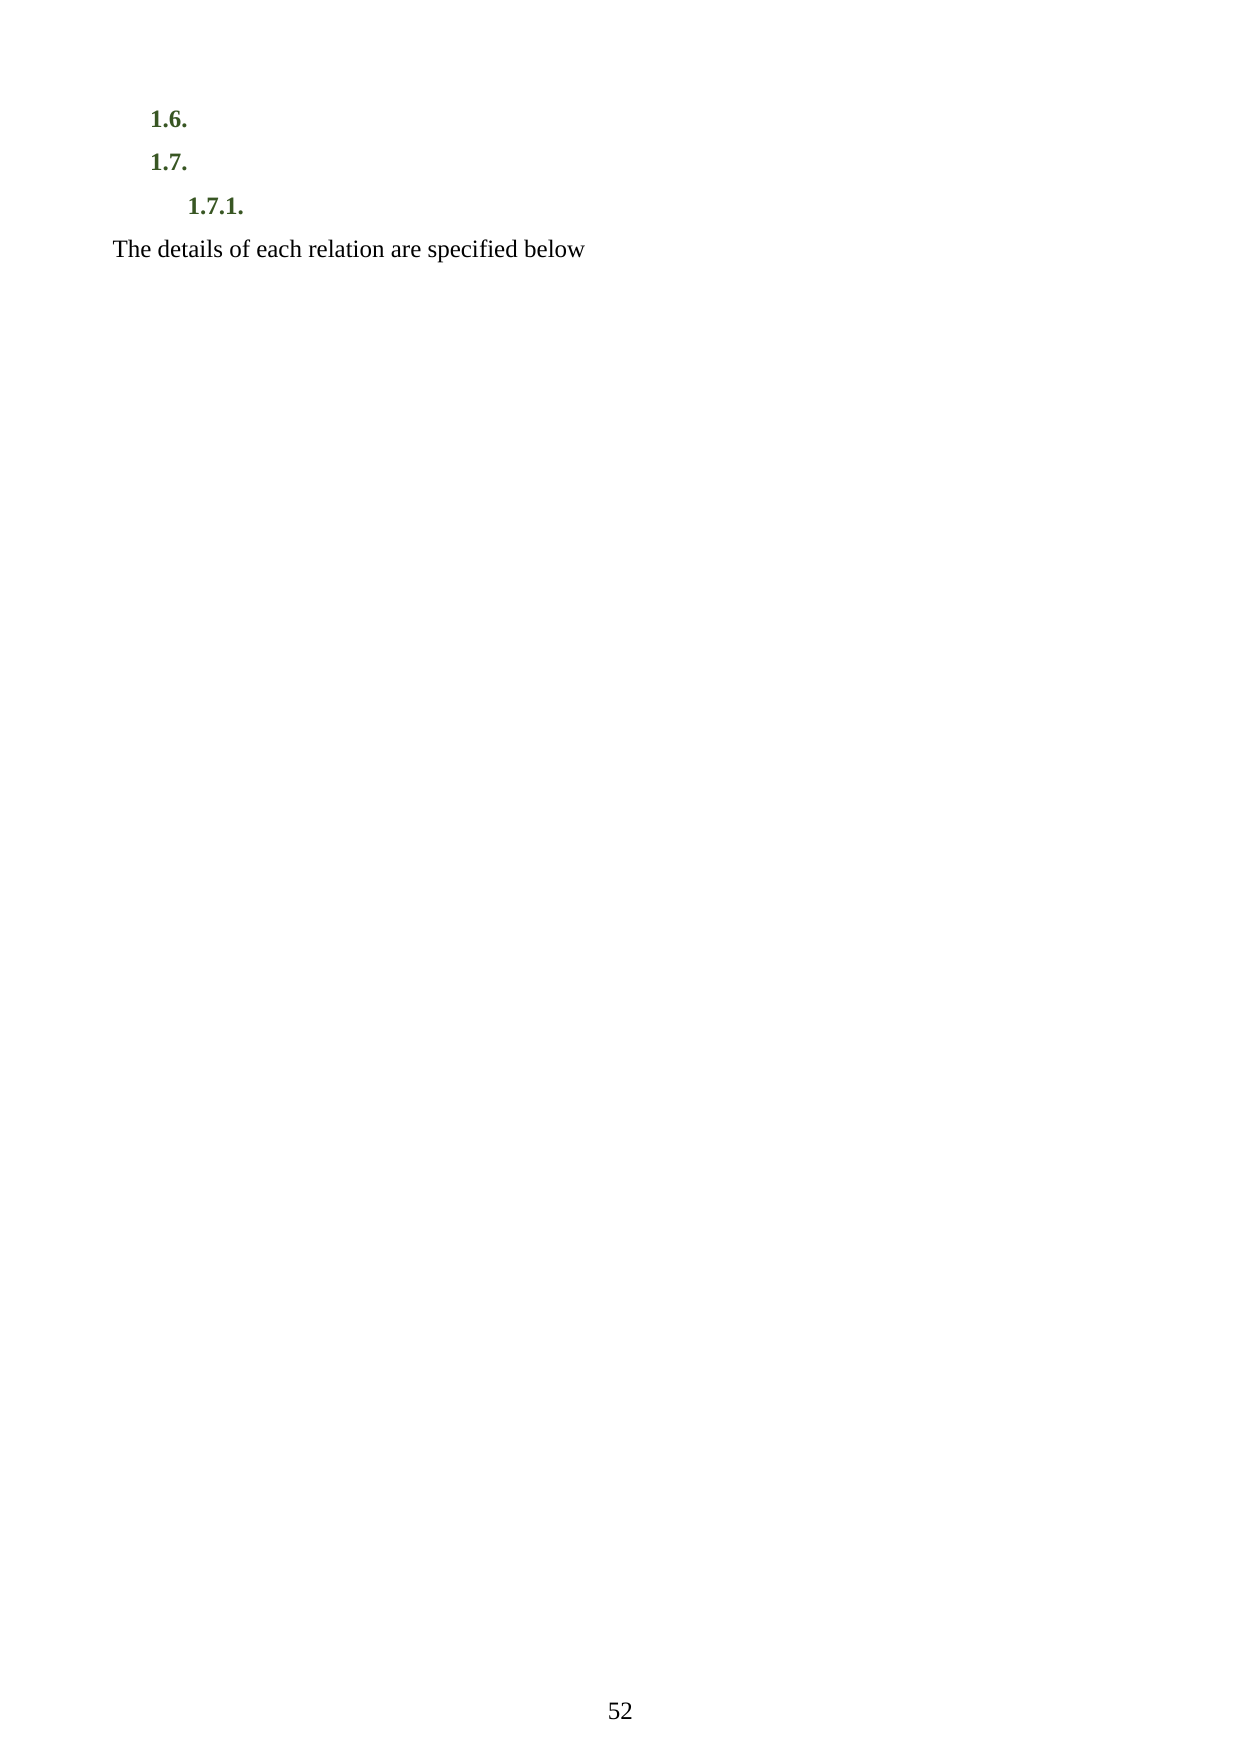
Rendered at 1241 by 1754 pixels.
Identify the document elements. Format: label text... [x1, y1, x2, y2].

text The details of each relation are specified below [112, 234, 1128, 263]
